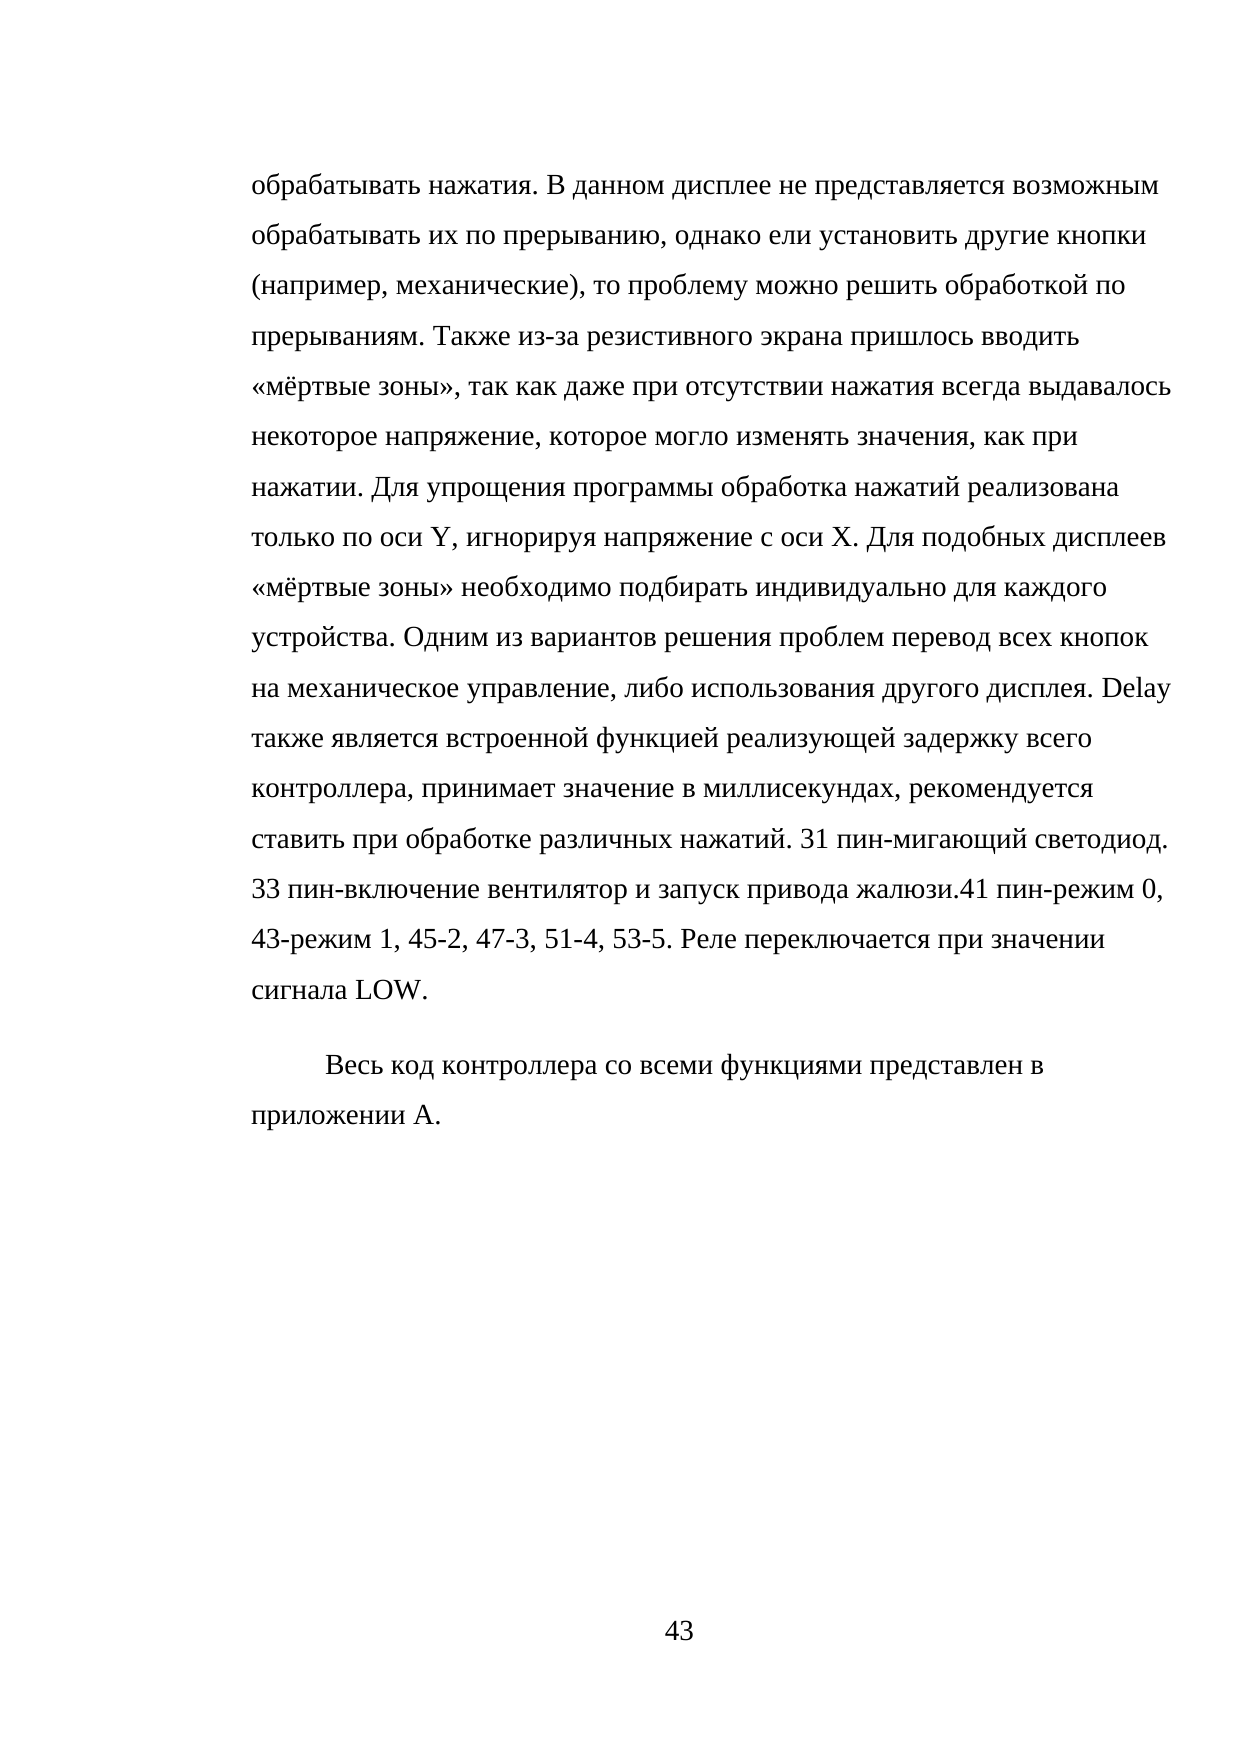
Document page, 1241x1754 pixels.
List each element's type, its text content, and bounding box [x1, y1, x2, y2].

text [251, 167, 1181, 1005]
text Весь код контроллера со всеми функциями представлен в приложении А. [251, 1047, 1181, 1131]
